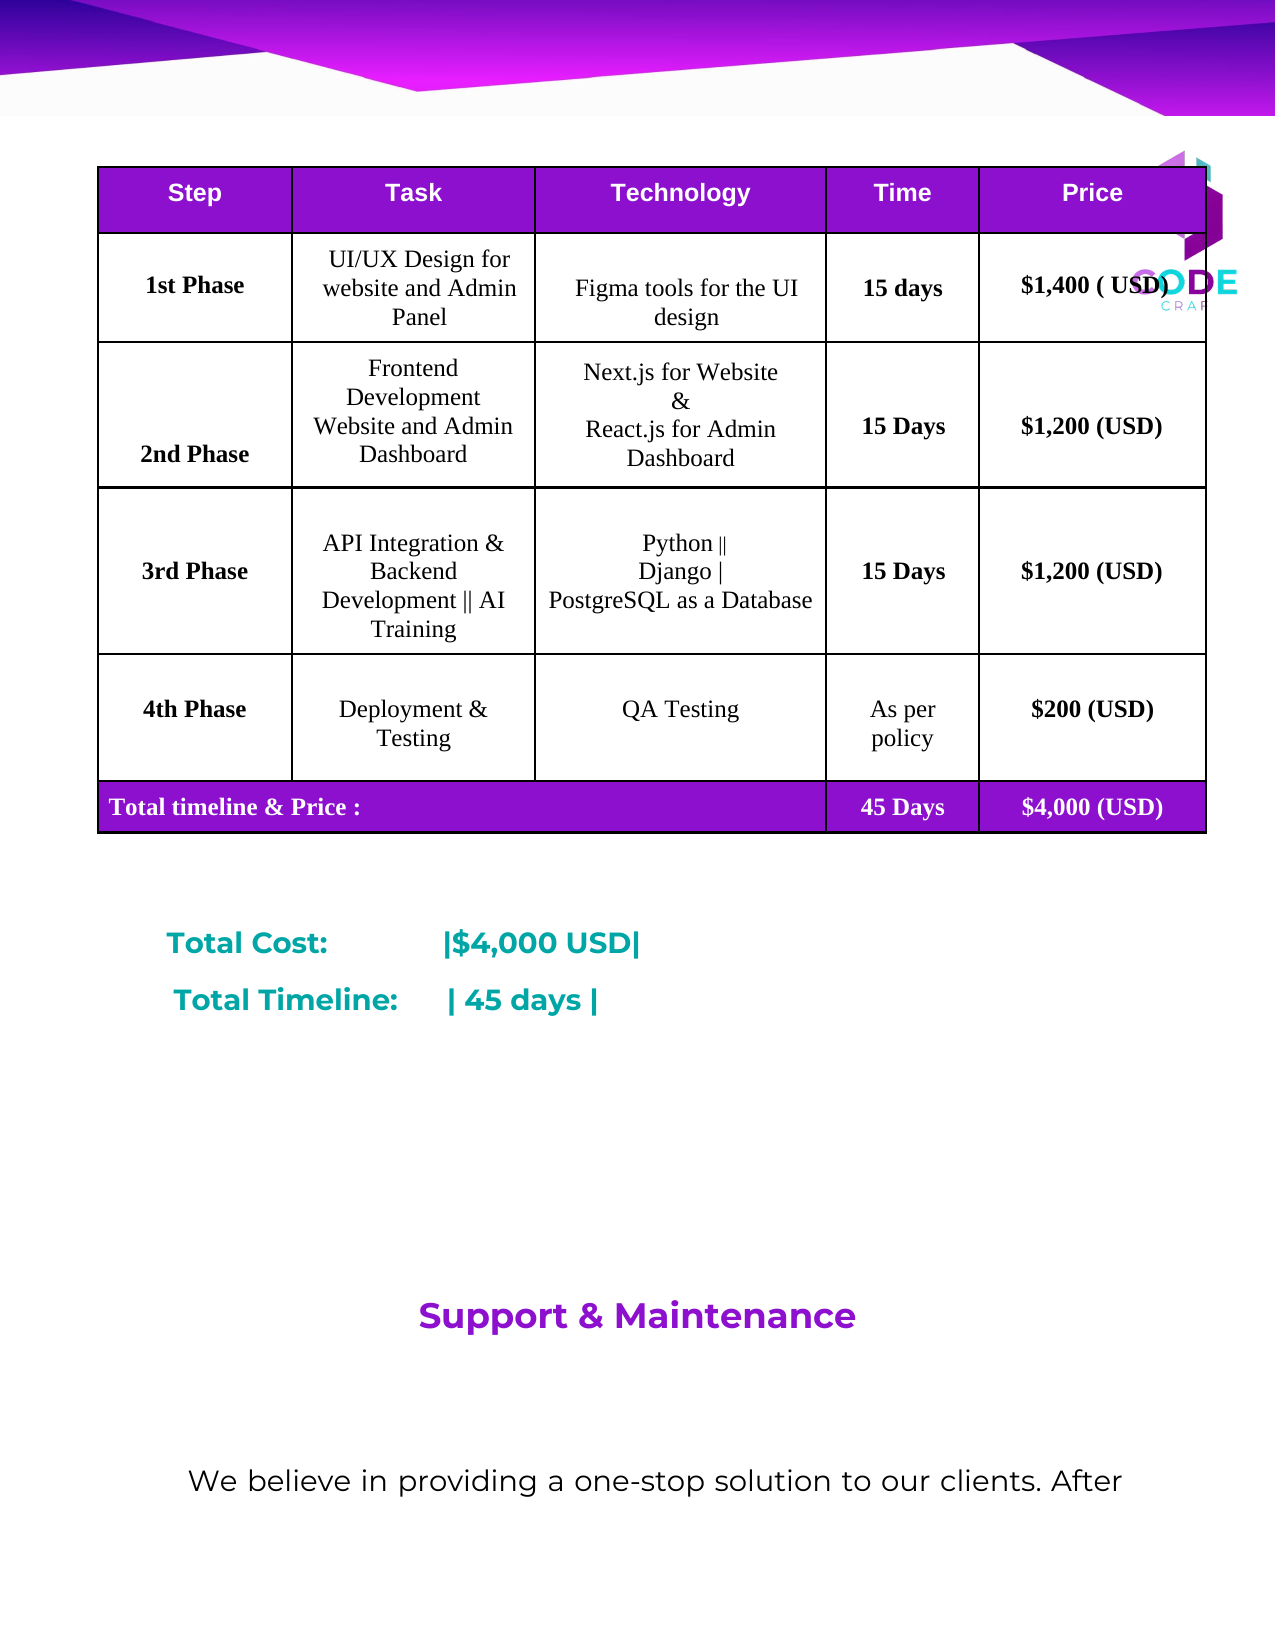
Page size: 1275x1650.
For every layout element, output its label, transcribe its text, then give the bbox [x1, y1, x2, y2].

table_cell 4th Phase [99, 655, 291, 780]
table_cell Next.js for Website & React.js for Admin Dashboard [536, 343, 825, 486]
table_cell Deployment & Testing [293, 655, 534, 780]
table_cell 2nd Phase [99, 343, 291, 486]
picture [0, 0, 1275, 400]
text Total Cost: |$4,000 USD| [91, 854, 1125, 961]
table_cell $1,200 (USD) [980, 343, 1205, 486]
table_cell 15 Days [827, 343, 978, 486]
table_cell 3rd Phase [99, 489, 291, 653]
table_cell $4,000 (USD) [980, 782, 1205, 831]
table_cell As per policy [827, 655, 978, 780]
table_cell $1,400 ( USD) [980, 234, 1205, 341]
table_cell 1st Phase [99, 234, 291, 341]
text Support & Maintenance [150, 1294, 1125, 1364]
table_cell $200 (USD) [980, 655, 1205, 780]
table_header Step [99, 168, 291, 232]
table_cell QA Testing [536, 655, 825, 780]
table_cell UI/UX Design for website and Admin Panel [293, 234, 534, 341]
text Total Timeline: | 45 days | [91, 982, 1125, 1043]
table_header Task [293, 168, 534, 232]
table_cell Total timeline & Price : [99, 782, 825, 831]
table_header Price [980, 168, 1205, 232]
table_cell 45 Days [827, 782, 978, 831]
table_cell $1,200 (USD) [980, 489, 1205, 653]
table_cell Frontend Development Website and Admin Dashboard [293, 343, 534, 486]
table_cell 15 days [827, 234, 978, 341]
table_header Time [827, 168, 978, 232]
table_header Technology [536, 168, 825, 232]
table_cell API Integration & Backend Development || AI Training [293, 489, 534, 653]
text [187, 1390, 1125, 1499]
table_cell Python || Django | PostgreSQL as a Database [536, 489, 825, 653]
table_cell 15 Days [827, 489, 978, 653]
table_cell Figma tools for the UI design [536, 234, 825, 341]
